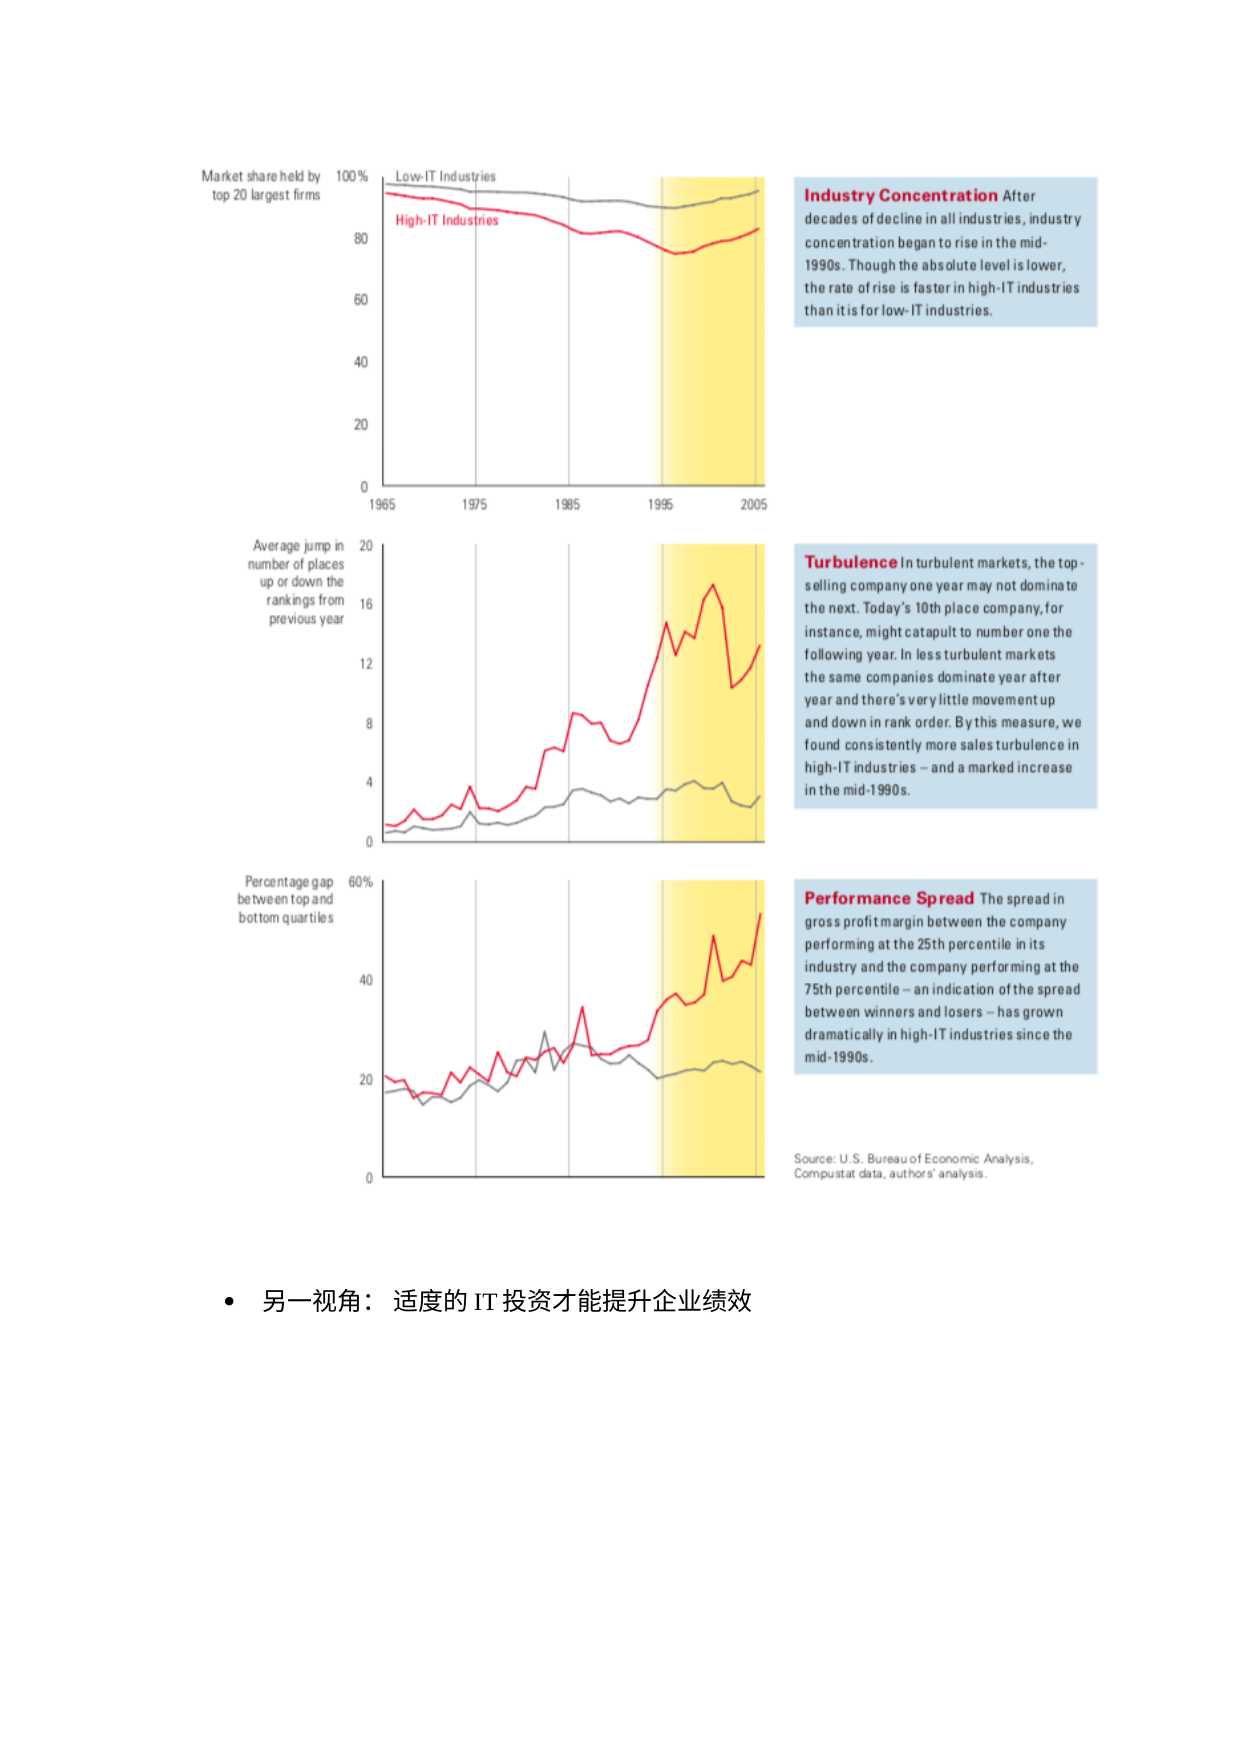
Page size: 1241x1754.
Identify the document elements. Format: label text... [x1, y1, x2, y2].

list 另一视角： 适度的IT投资才能提升企业绩效 [225, 1267, 1053, 1332]
picture [187, 162, 1162, 1196]
